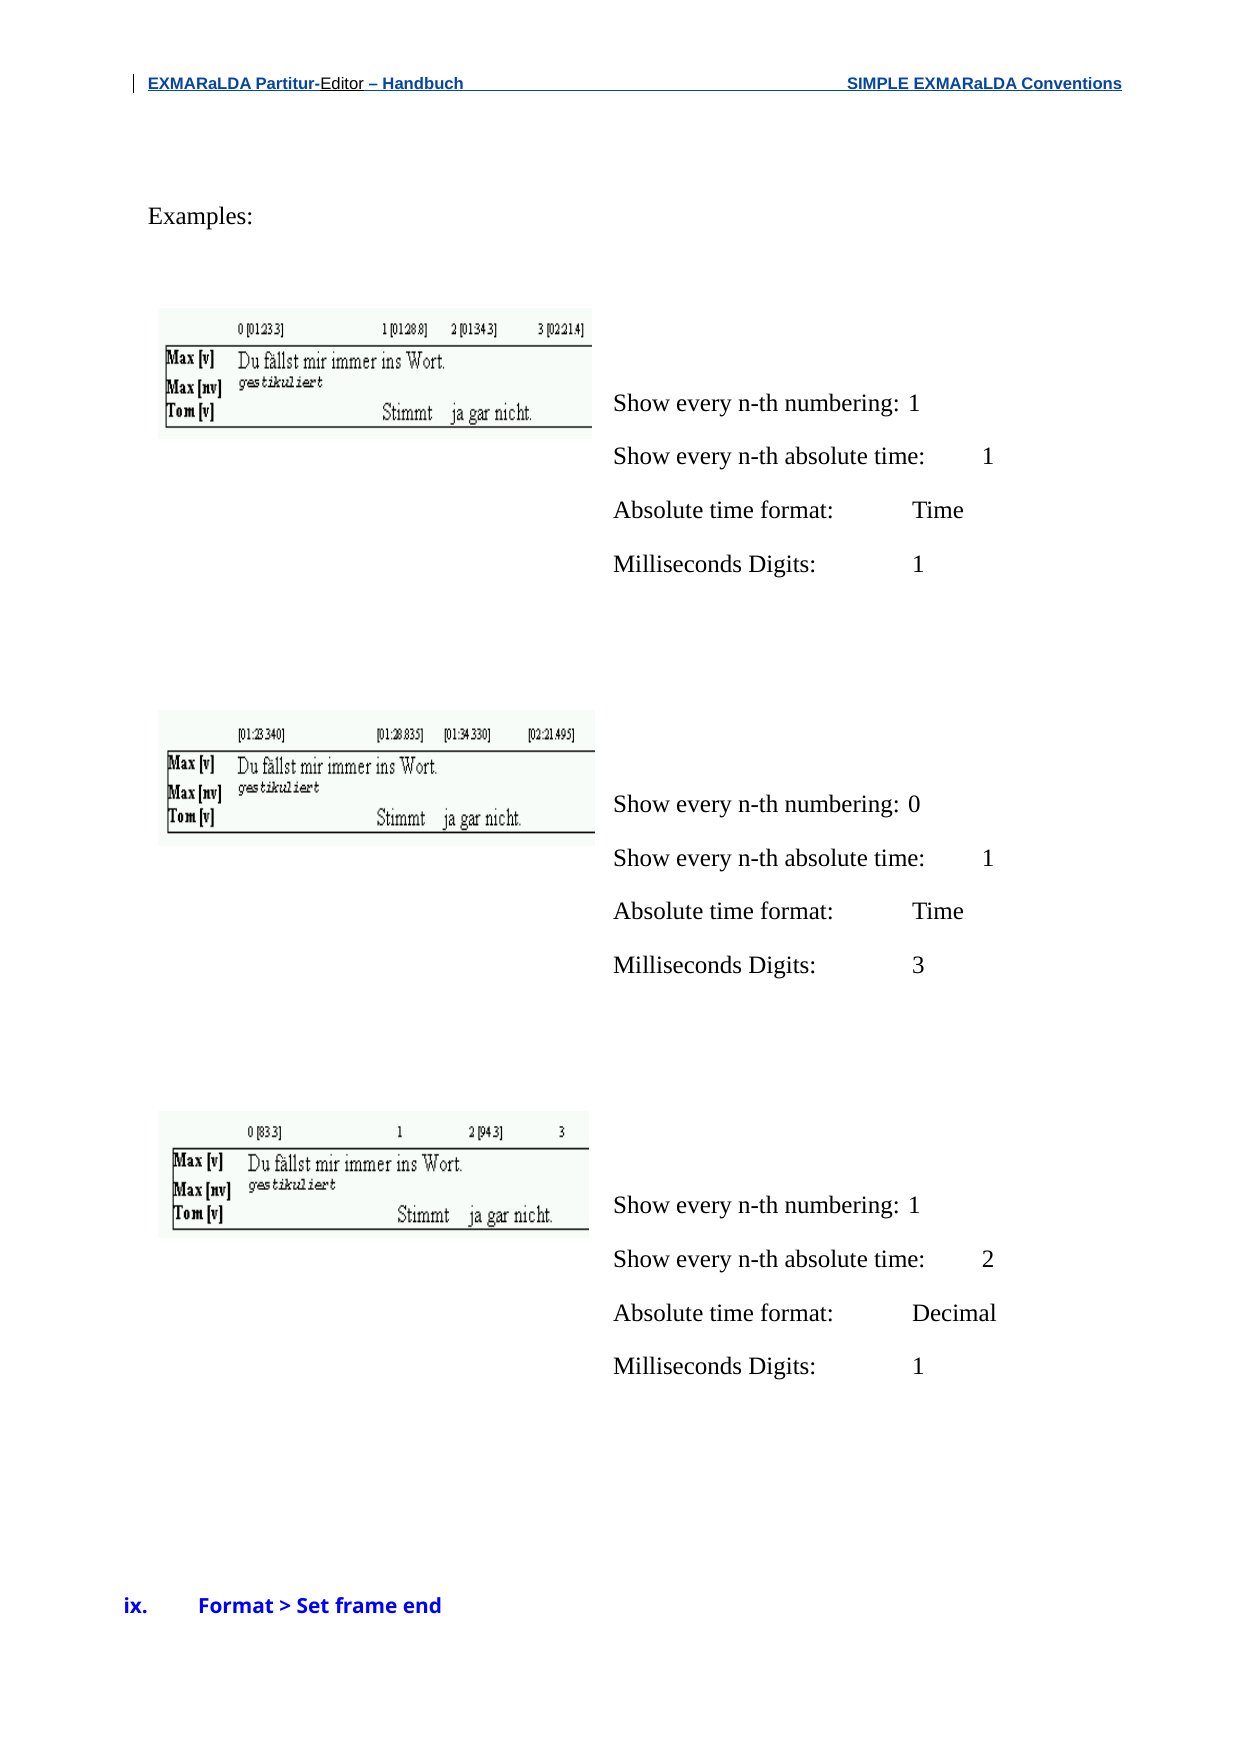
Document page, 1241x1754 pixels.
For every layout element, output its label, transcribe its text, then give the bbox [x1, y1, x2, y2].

table_cell Show every n-th numbering: 1 Show every n-th absolute time: 2 Absolute time format: Decimal Milliseconds Digits: 1 [602, 1111, 1133, 1513]
picture [158, 710, 595, 846]
subtitle Format > Set frame end [148, 1591, 1093, 1620]
table_cell [148, 1111, 602, 1513]
table_header [148, 309, 602, 710]
table_cell Show every n-th numbering: 0 Show every n-th absolute time: 1 Absolute time format: Time Milliseconds Digits: 3 [602, 710, 1133, 1111]
picture [158, 308, 592, 439]
table_header Show every n-th numbering: 1 Show every n-th absolute time: 1 Absolute time format: Time Milliseconds Digits: 1 [602, 309, 1133, 710]
table_cell [148, 710, 602, 1111]
picture [158, 1111, 589, 1238]
text Examples: [148, 201, 1093, 230]
